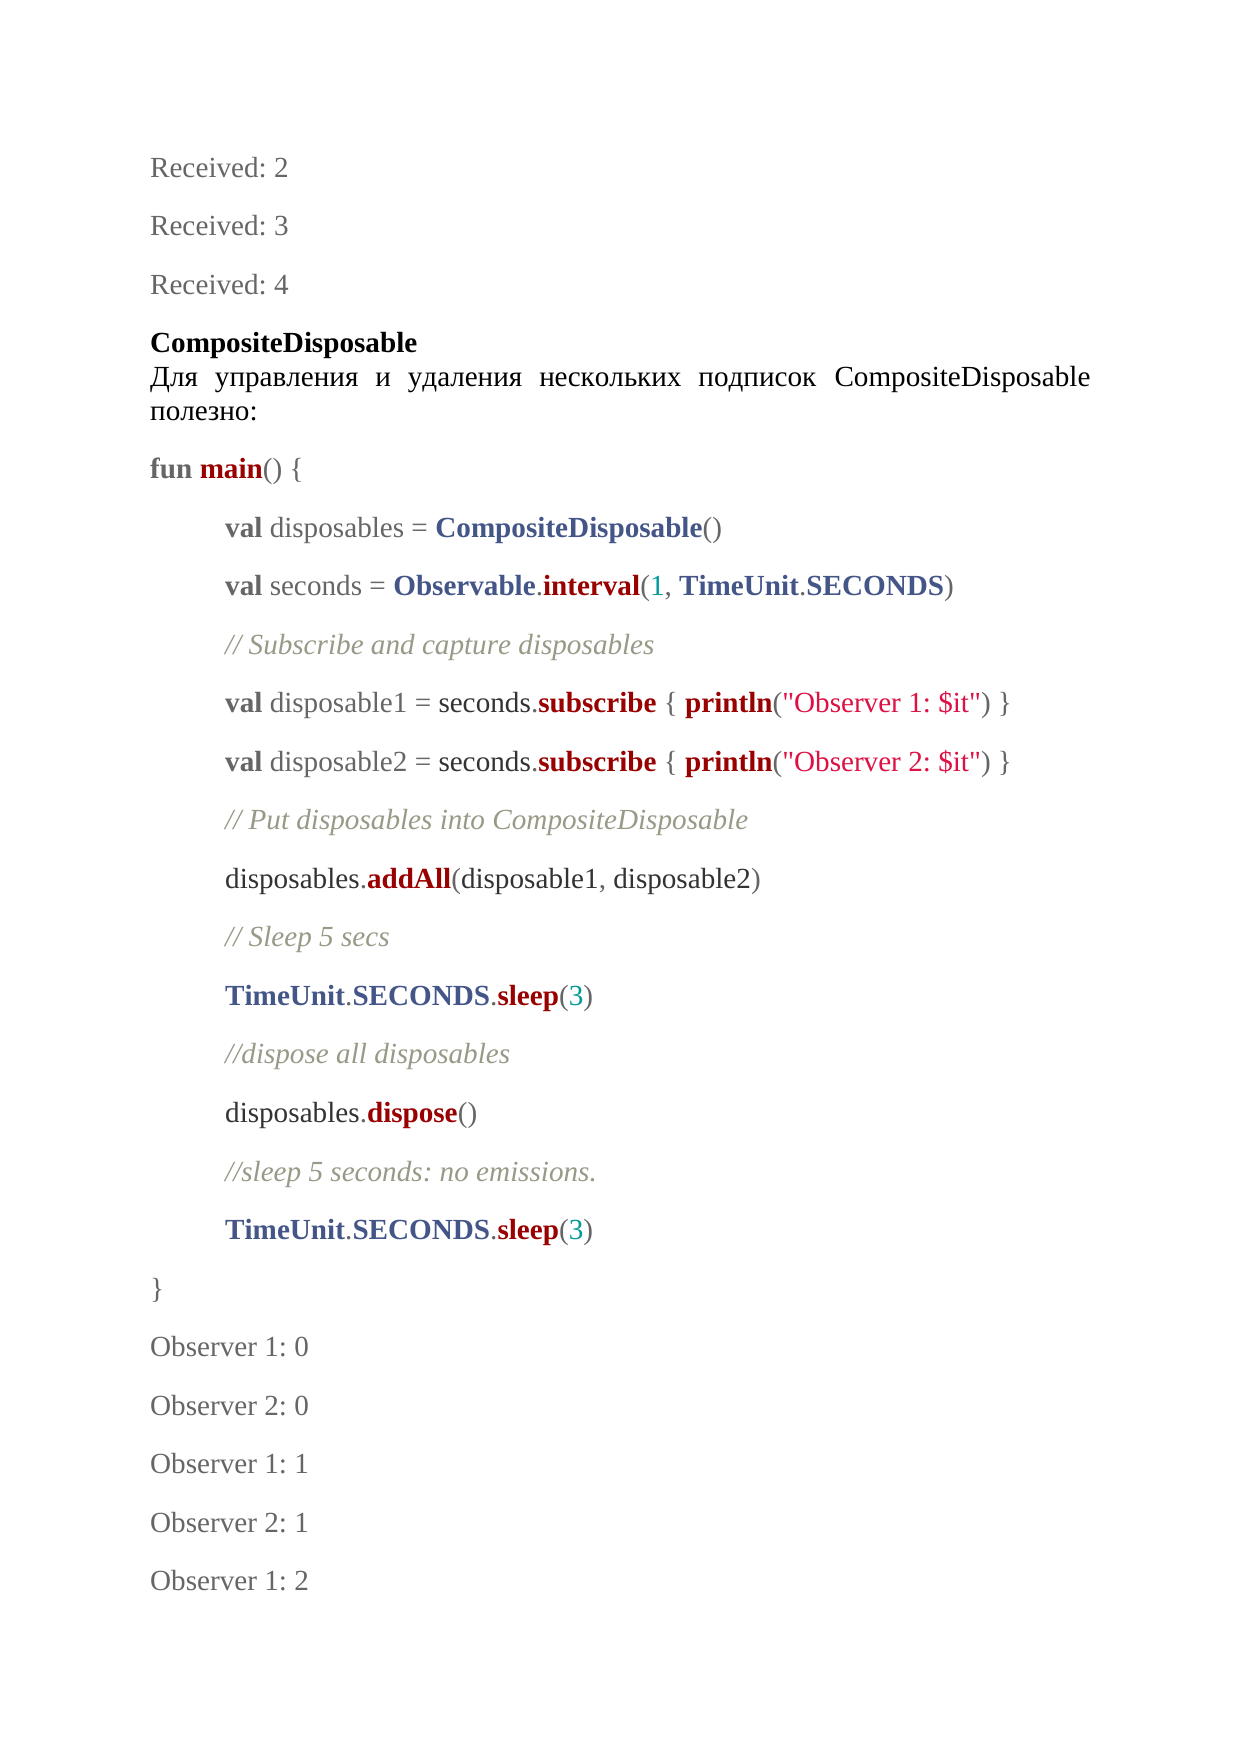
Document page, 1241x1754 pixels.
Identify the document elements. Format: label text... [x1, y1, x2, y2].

text Observer 2: 0 [150, 1388, 1090, 1421]
text val disposable2 = seconds.subscribe { println("Observer 2: $it") } [150, 744, 1090, 777]
text } [150, 1271, 1090, 1304]
text // Put disposables into CompositeDisposable [150, 802, 1090, 836]
text Observer 1: 2 [150, 1563, 1090, 1597]
text Для управления и удаления нескольких подписок CompositeDisposable полезно: [150, 359, 1090, 426]
text CompositeDisposable [150, 326, 1090, 359]
text Observer 2: 1 [150, 1505, 1090, 1538]
text //sleep 5 seconds: no emissions. [150, 1154, 1090, 1187]
text Received: 4 [150, 267, 1090, 301]
text TimeUnit.SECONDS.sleep(3) [150, 978, 1090, 1012]
text val disposables = CompositeDisposable() [150, 510, 1090, 543]
text // Sleep 5 secs [150, 919, 1090, 953]
text TimeUnit.SECONDS.sleep(3) [150, 1212, 1090, 1246]
text Received: 2 [150, 150, 1090, 183]
text val disposable1 = seconds.subscribe { println("Observer 1: $it") } [150, 685, 1090, 719]
text disposables.dispose() [150, 1095, 1090, 1129]
text Observer 1: 1 [150, 1446, 1090, 1480]
text Observer 1: 0 [150, 1329, 1090, 1363]
text disposables.addAll(disposable1, disposable2) [150, 861, 1090, 894]
text //dispose all disposables [150, 1037, 1090, 1070]
text fun main() { [150, 451, 1090, 485]
text // Subscribe and capture disposables [150, 627, 1090, 660]
text val seconds = Observable.interval(1, TimeUnit.SECONDS) [150, 568, 1090, 602]
text Received: 3 [150, 208, 1090, 242]
